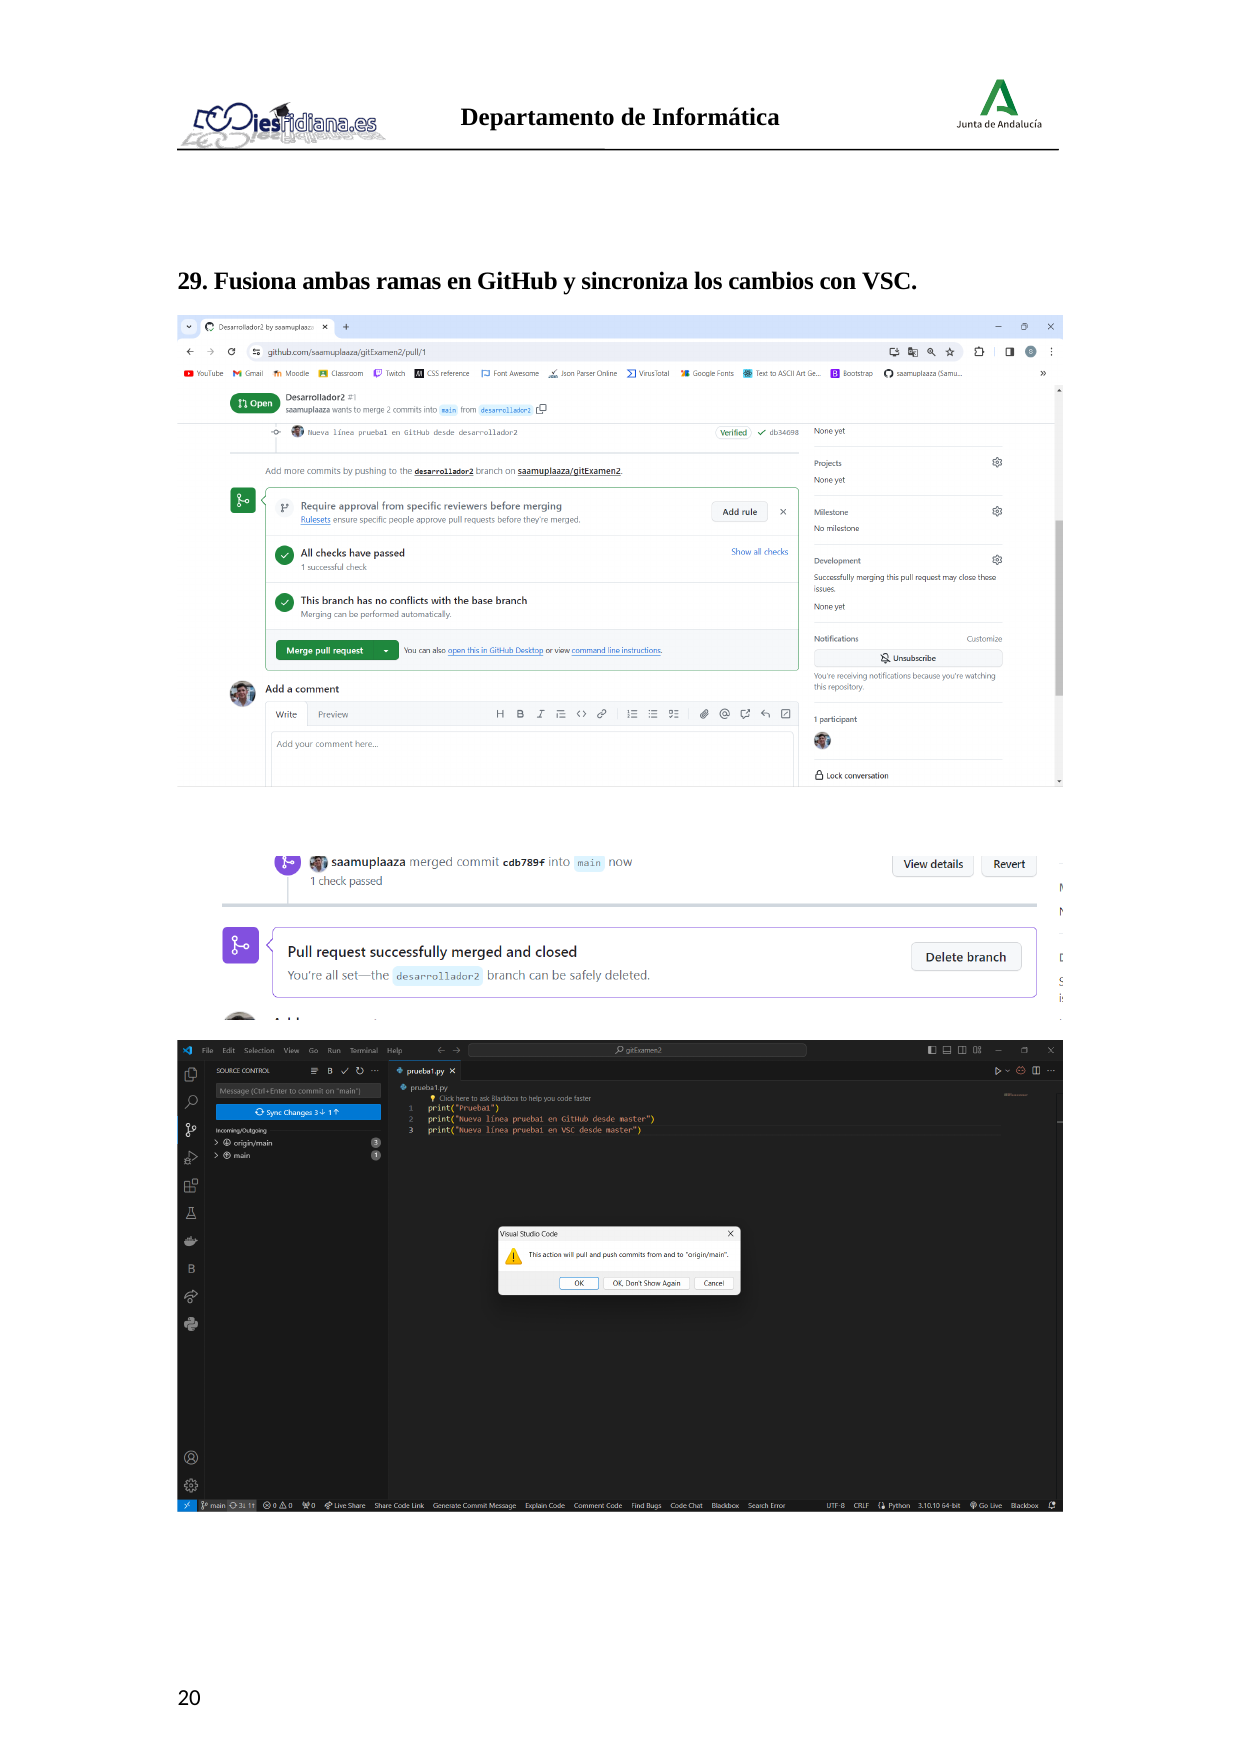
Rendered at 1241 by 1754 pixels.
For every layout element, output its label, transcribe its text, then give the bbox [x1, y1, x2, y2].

picture [177, 102, 393, 148]
text 29. Fusiona ambas ramas en GitHub y sincroniza los cambios con VSC. [177, 266, 1063, 294]
picture [177, 315, 1063, 787]
picture [938, 58, 1060, 150]
picture [177, 856, 1063, 1020]
picture [177, 1040, 1063, 1512]
